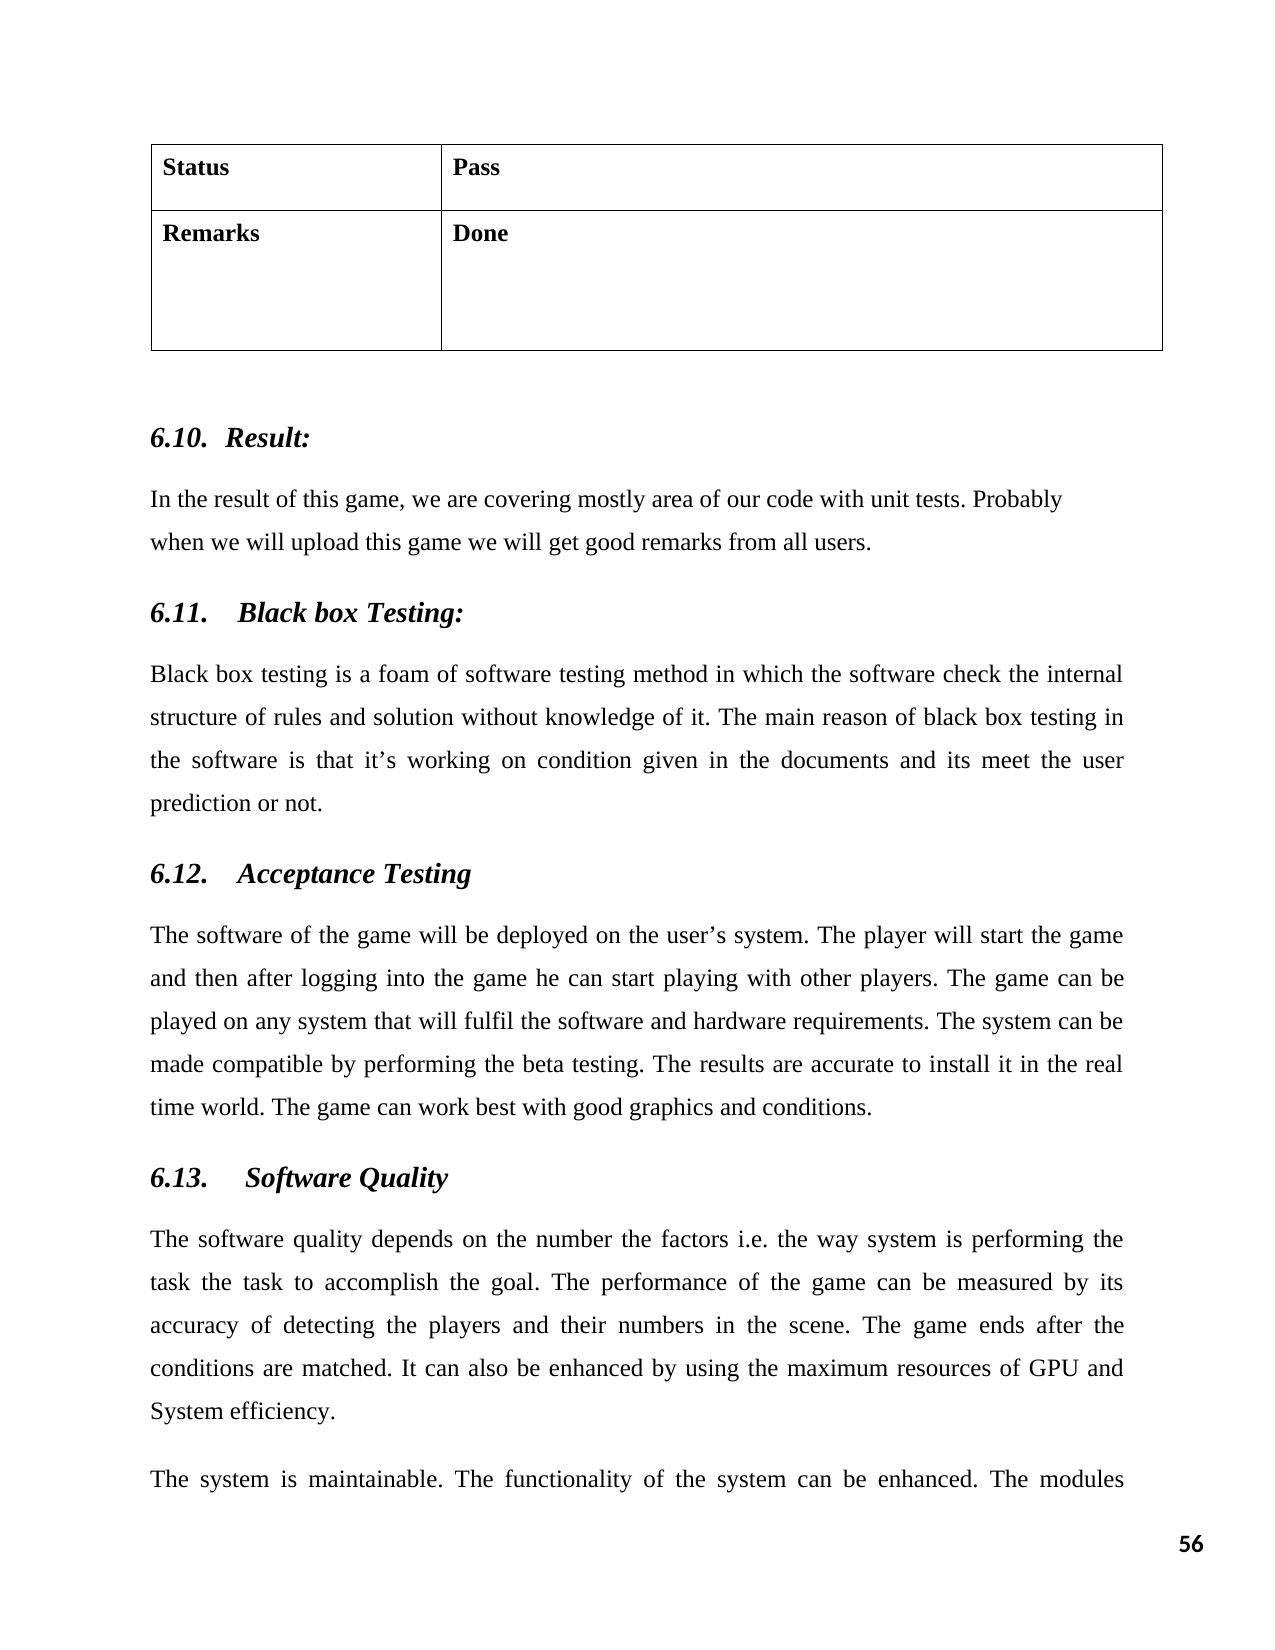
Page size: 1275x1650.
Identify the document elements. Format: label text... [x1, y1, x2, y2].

subtitle Acceptance Testing [150, 856, 1275, 890]
text The software quality depends on the number the factors i.e. the way system is performing the task the task to accomplish the goal. The performance of the game can be measured by its accuracy of detecting the players and their numbers in the scene. The game ends after the conditions are matched. It can also be enhanced by using the maximum resources of GPU and System efficiency. [150, 1224, 1125, 1425]
text In the result of this game, we are covering mostly area of our code with unit tests. Probably when we will upload this game we will get good remarks from all users. [150, 484, 1063, 556]
table_cell Done [442, 211, 1162, 350]
subtitle Result: [150, 420, 1275, 454]
text The software of the game will be deployed on the user’s system. The player will start the game and then after logging into the game he can start playing with other players. The game can be played on any system that will fulfil the software and hardware requirements. The system can be made compatible by performing the beta testing. The results are accurate to install it in the real time world. The game can work best with good graphics and conditions. [150, 920, 1125, 1121]
subtitle Black box Testing: [150, 595, 1275, 629]
table_cell Remarks [152, 211, 441, 350]
table_cell Pass [442, 145, 1162, 209]
text Black box testing is a foam of software testing method in which the software check the internal structure of rules and solution without knowledge of it. The main reason of black box testing in the software is that it’s working on condition given in the documents and its meet the user prediction or not. [150, 659, 1125, 817]
table_cell Status [152, 145, 441, 209]
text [150, 1464, 1125, 1493]
subtitle Software Quality [150, 1160, 1275, 1194]
